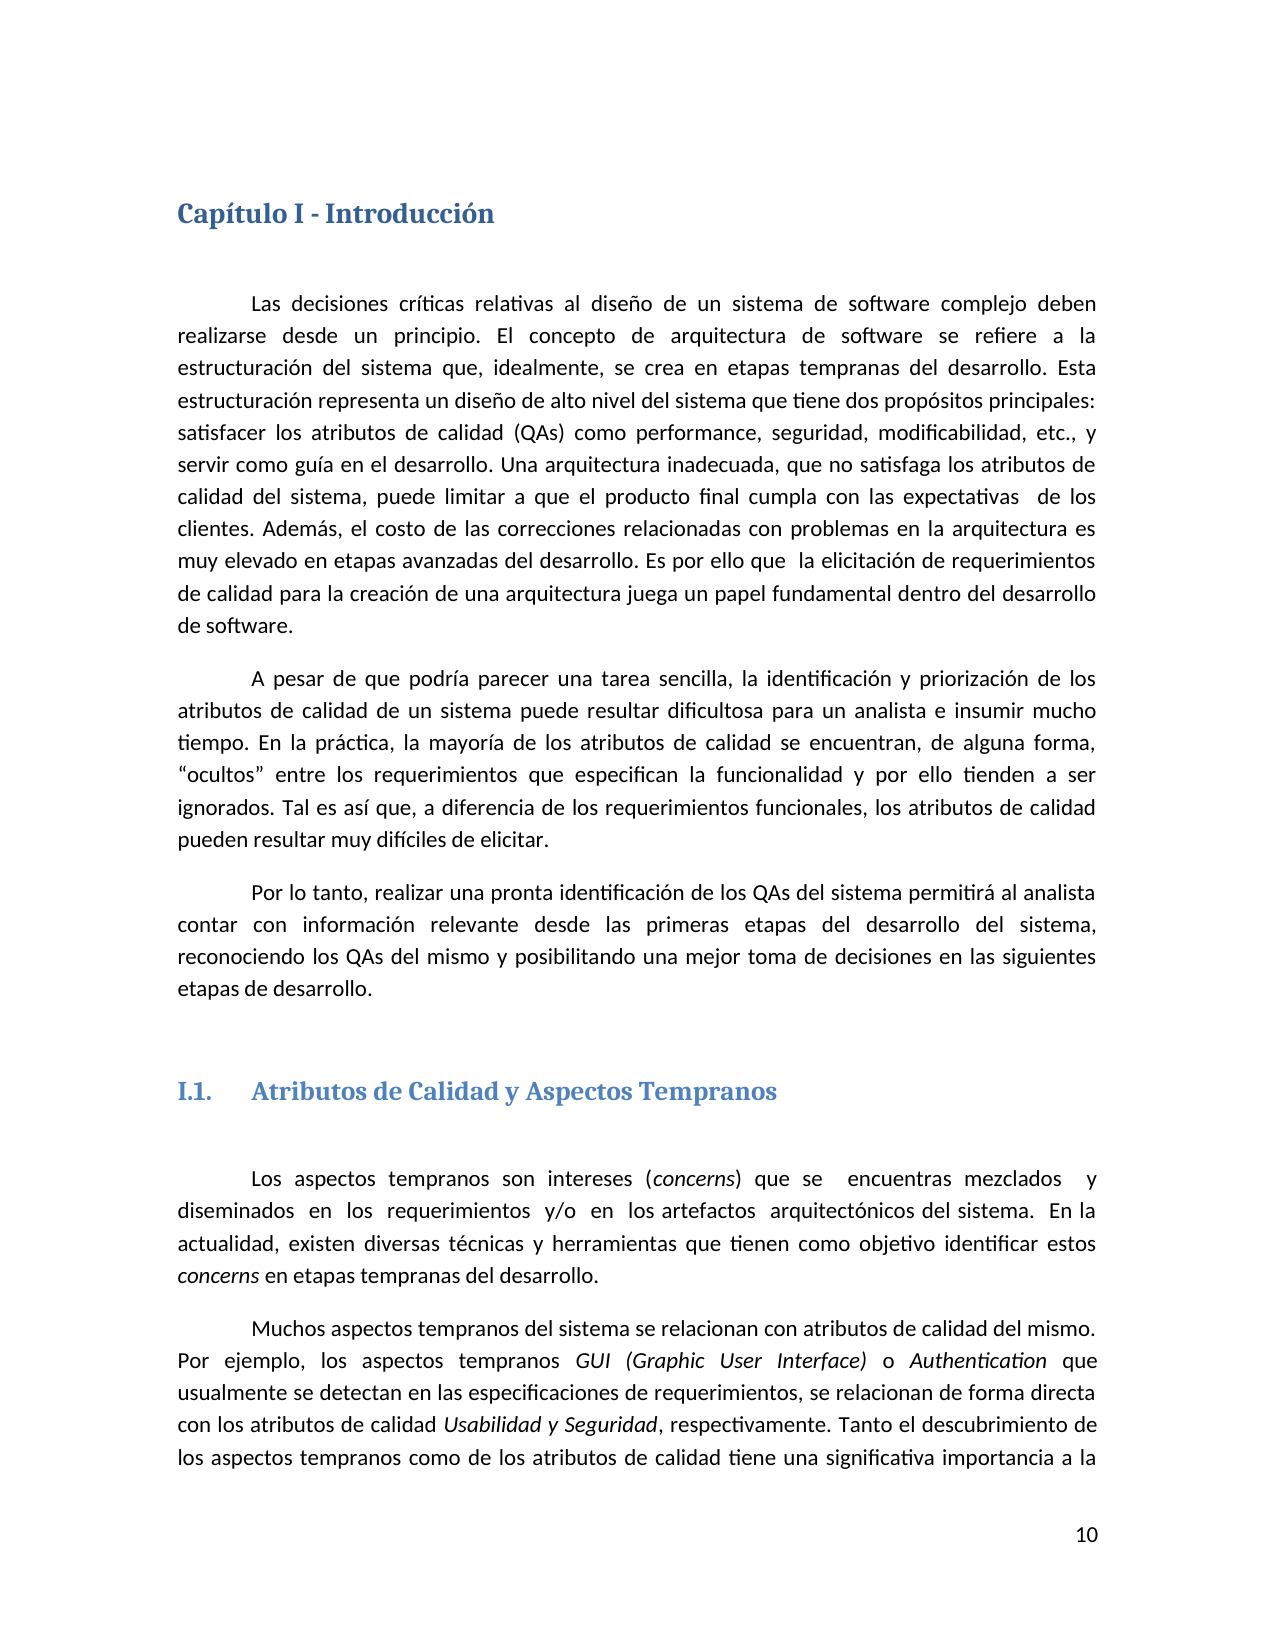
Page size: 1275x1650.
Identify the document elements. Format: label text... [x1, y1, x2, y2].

subtitle Atributos de Calidad y Aspectos Tempranos [177, 1076, 1098, 1107]
text A pesar de que podría parecer una tarea sencilla, la identificación y priorización de los atributos de calidad de un sistema puede resultar dificultosa para un analista e insumir mucho tiempo. En la práctica, la mayoría de los atributos de calidad se encuentran, de alguna forma, “ocultos” entre los requerimientos que especifican la funcionalidad y por ello tienden a ser ignorados. Tal es así que, a diferencia de los requerimientos funcionales, los atributos de calidad pueden resultar muy difíciles de elicitar. [177, 664, 1098, 853]
text Las decisiones críticas relativas al diseño de un sistema de software complejo deben realizarse desde un principio. El concepto de arquitectura de software se refiere a la estructuración del sistema que, idealmente, se crea en etapas tempranas del desarrollo. Esta estructuración representa un diseño de alto nivel del sistema que tiene dos propósitos principales: satisfacer los atributos de calidad (QAs) como performance, seguridad, modificabilidad, etc., y servir como guía en el desarrollo. Una arquitectura inadecuada, que no satisfaga los atributos de calidad del sistema, puede limitar a que el producto final cumpla con las expectativas de los clientes. Además, el costo de las correcciones relacionadas con problemas en la arquitectura es muy elevado en etapas avanzadas del desarrollo. Es por ello que la elicitación de requerimientos de calidad para la creación de una arquitectura juega un papel fundamental dentro del desarrollo de software. [177, 289, 1098, 639]
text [177, 1314, 1098, 1471]
subtitle Introducción [177, 198, 1098, 231]
text Por lo tanto, realizar una pronta identificación de los QAs del sistema permitirá al analista contar con información relevante desde las primeras etapas del desarrollo del sistema, reconociendo los QAs del mismo y posibilitando una mejor toma de decisiones en las siguientes etapas de desarrollo. [177, 878, 1098, 1003]
text Los aspectos tempranos son intereses (concerns) que se encuentras mezclados y diseminados en los requerimientos y/o en los artefactos arquitectónicos del sistema. En la actualidad, existen diversas técnicas y herramientas que tienen como objetivo identificar estos concerns en etapas tempranas del desarrollo. [177, 1164, 1098, 1289]
